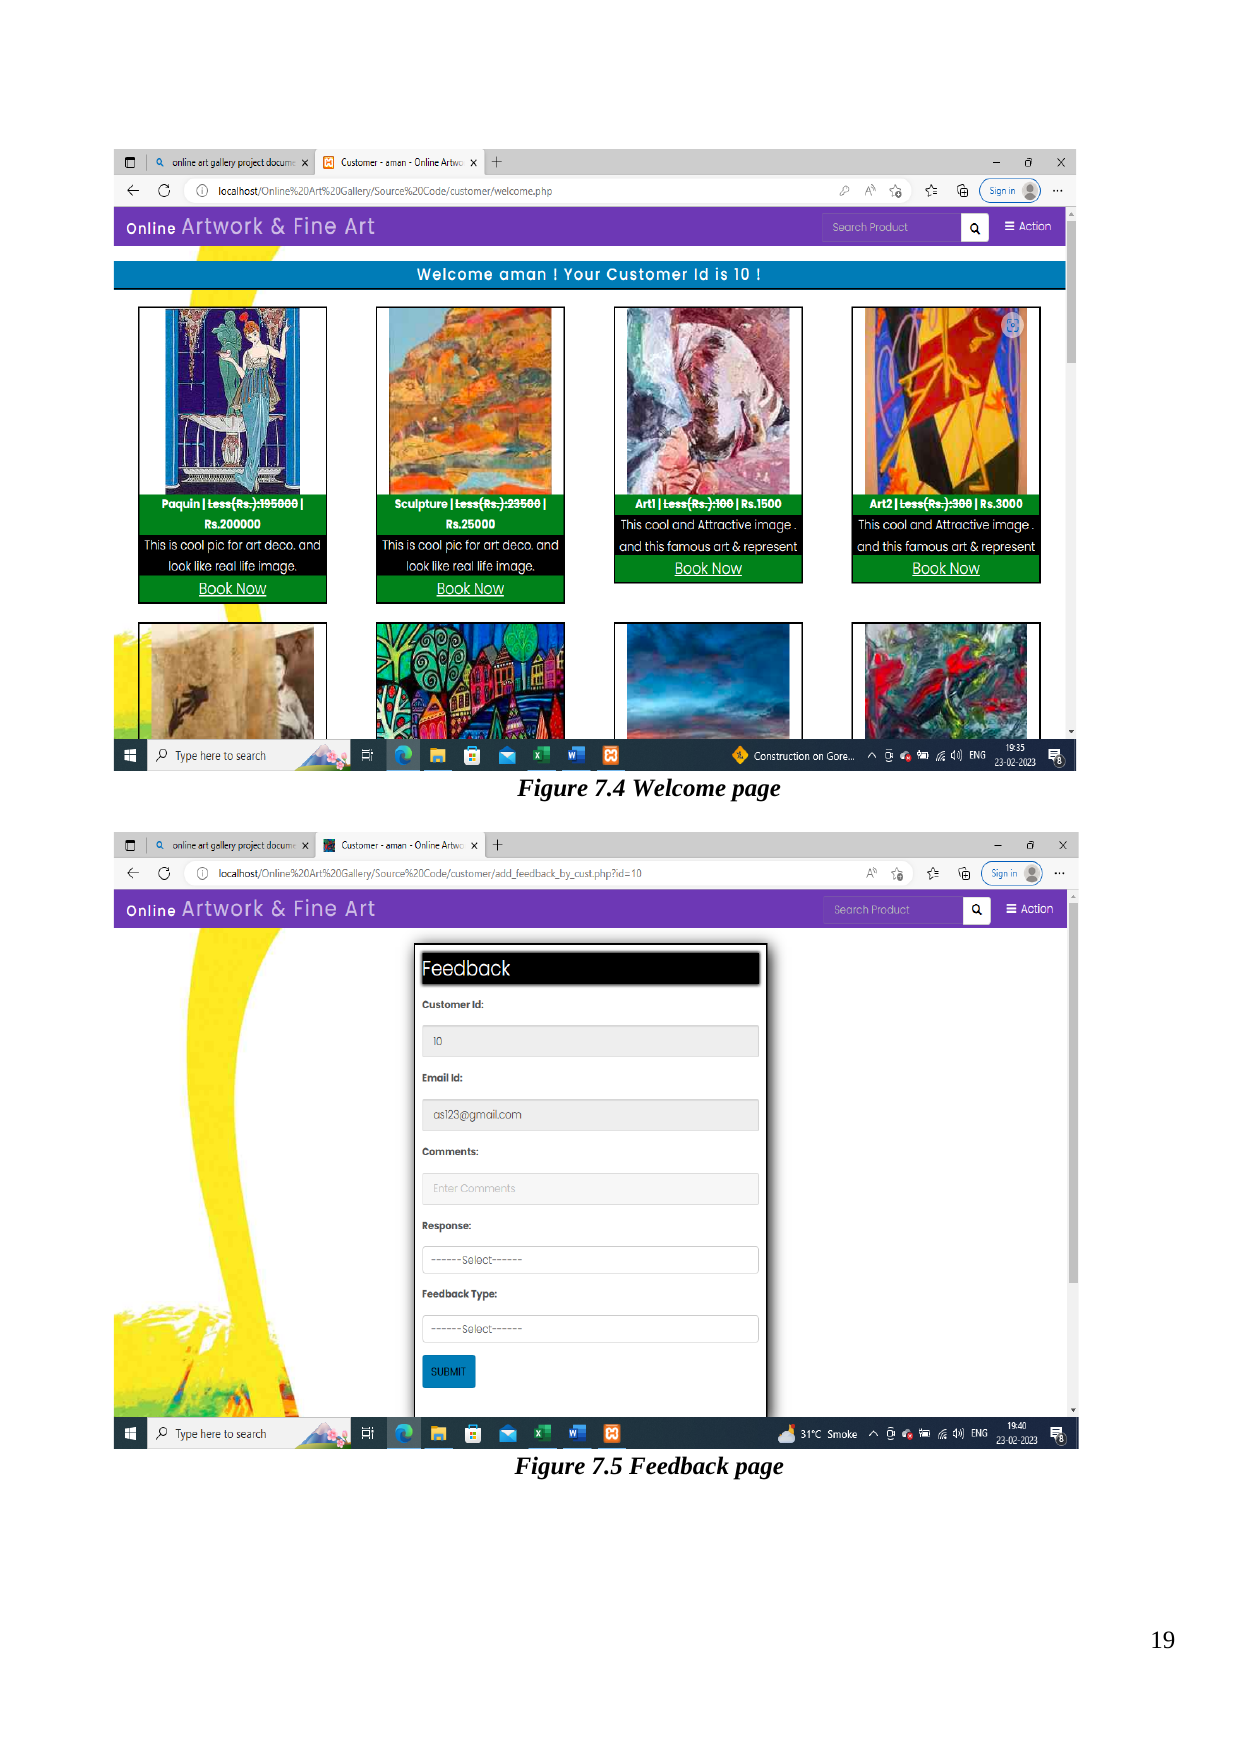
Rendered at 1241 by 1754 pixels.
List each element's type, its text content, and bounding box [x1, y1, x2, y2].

text Figure 7.5 Feedback page [125, 1451, 1175, 1480]
text Figure 7.4 Welcome page [125, 773, 1175, 801]
picture [423, 270, 429, 279]
picture [113, 832, 1079, 1449]
picture [113, 149, 1077, 771]
